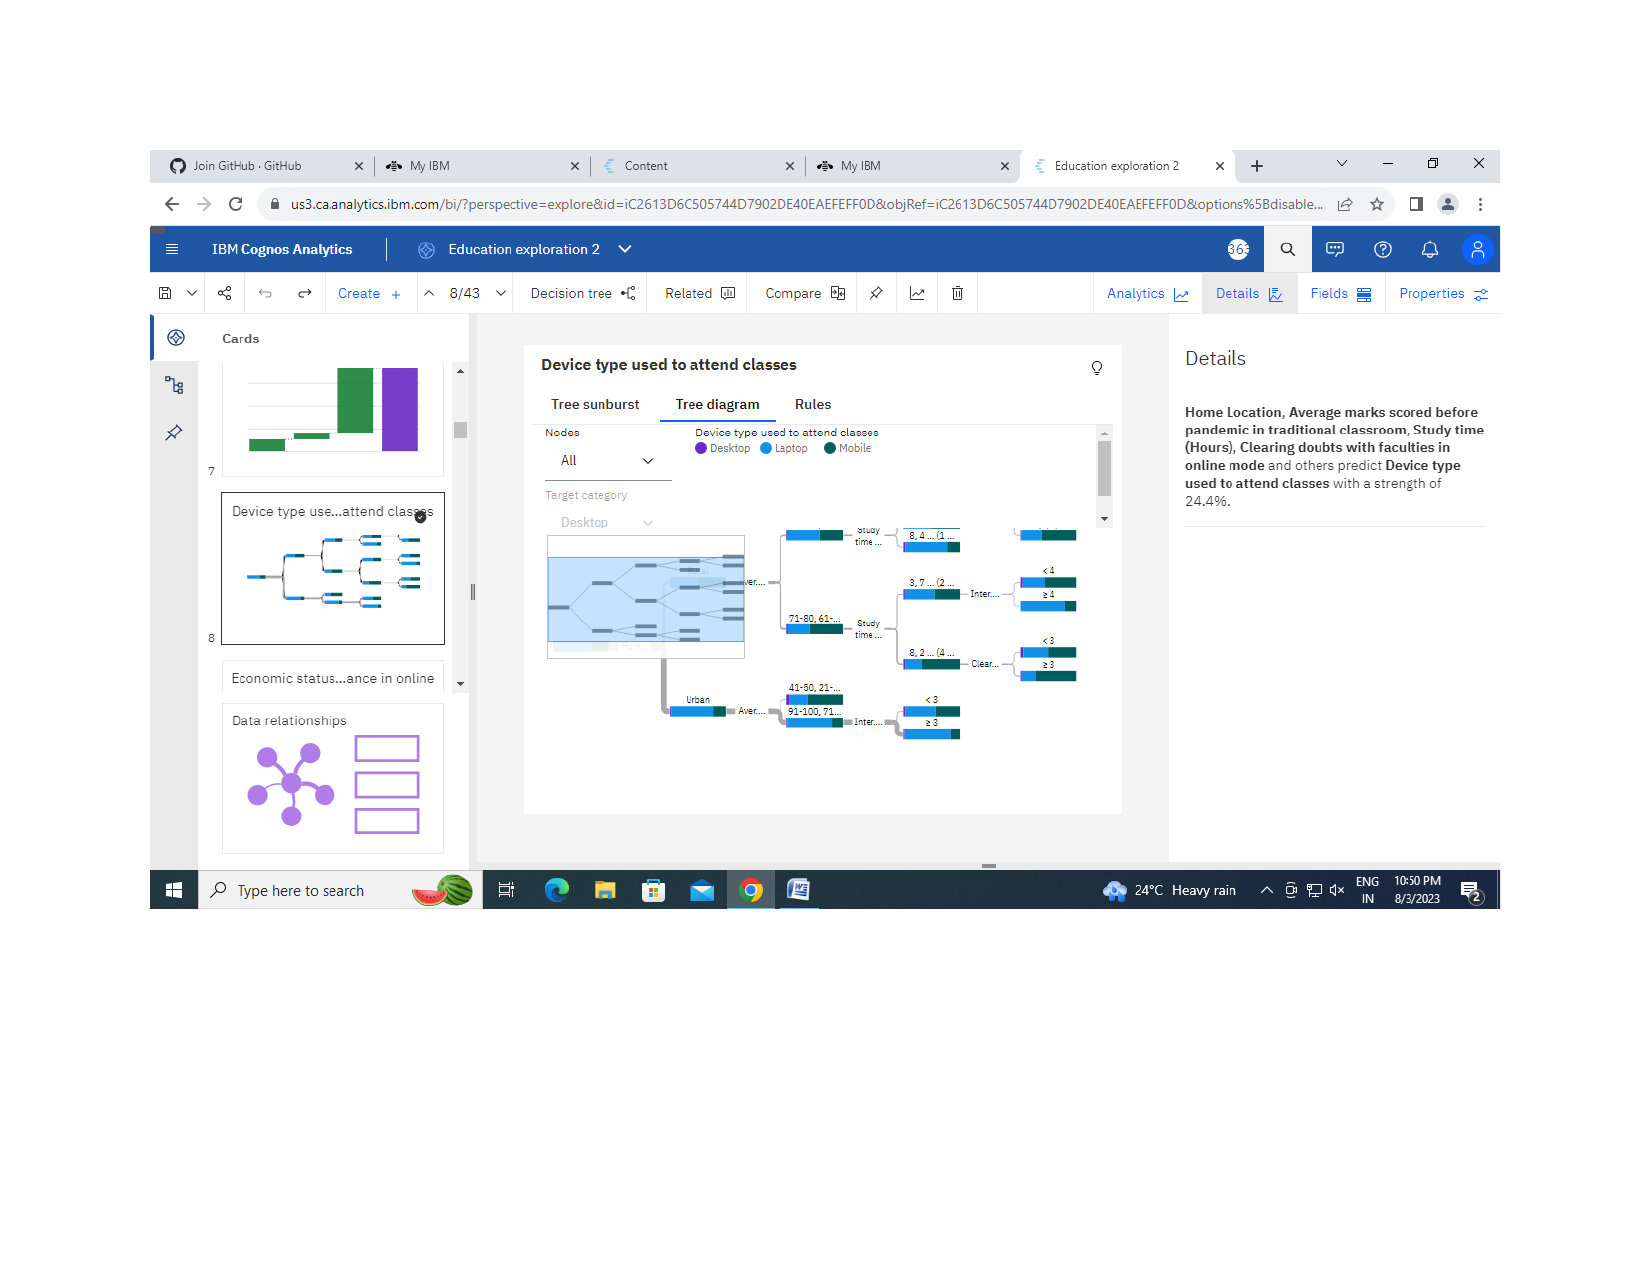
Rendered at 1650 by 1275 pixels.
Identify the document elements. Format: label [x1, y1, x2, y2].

picture [150, 150, 1500, 909]
